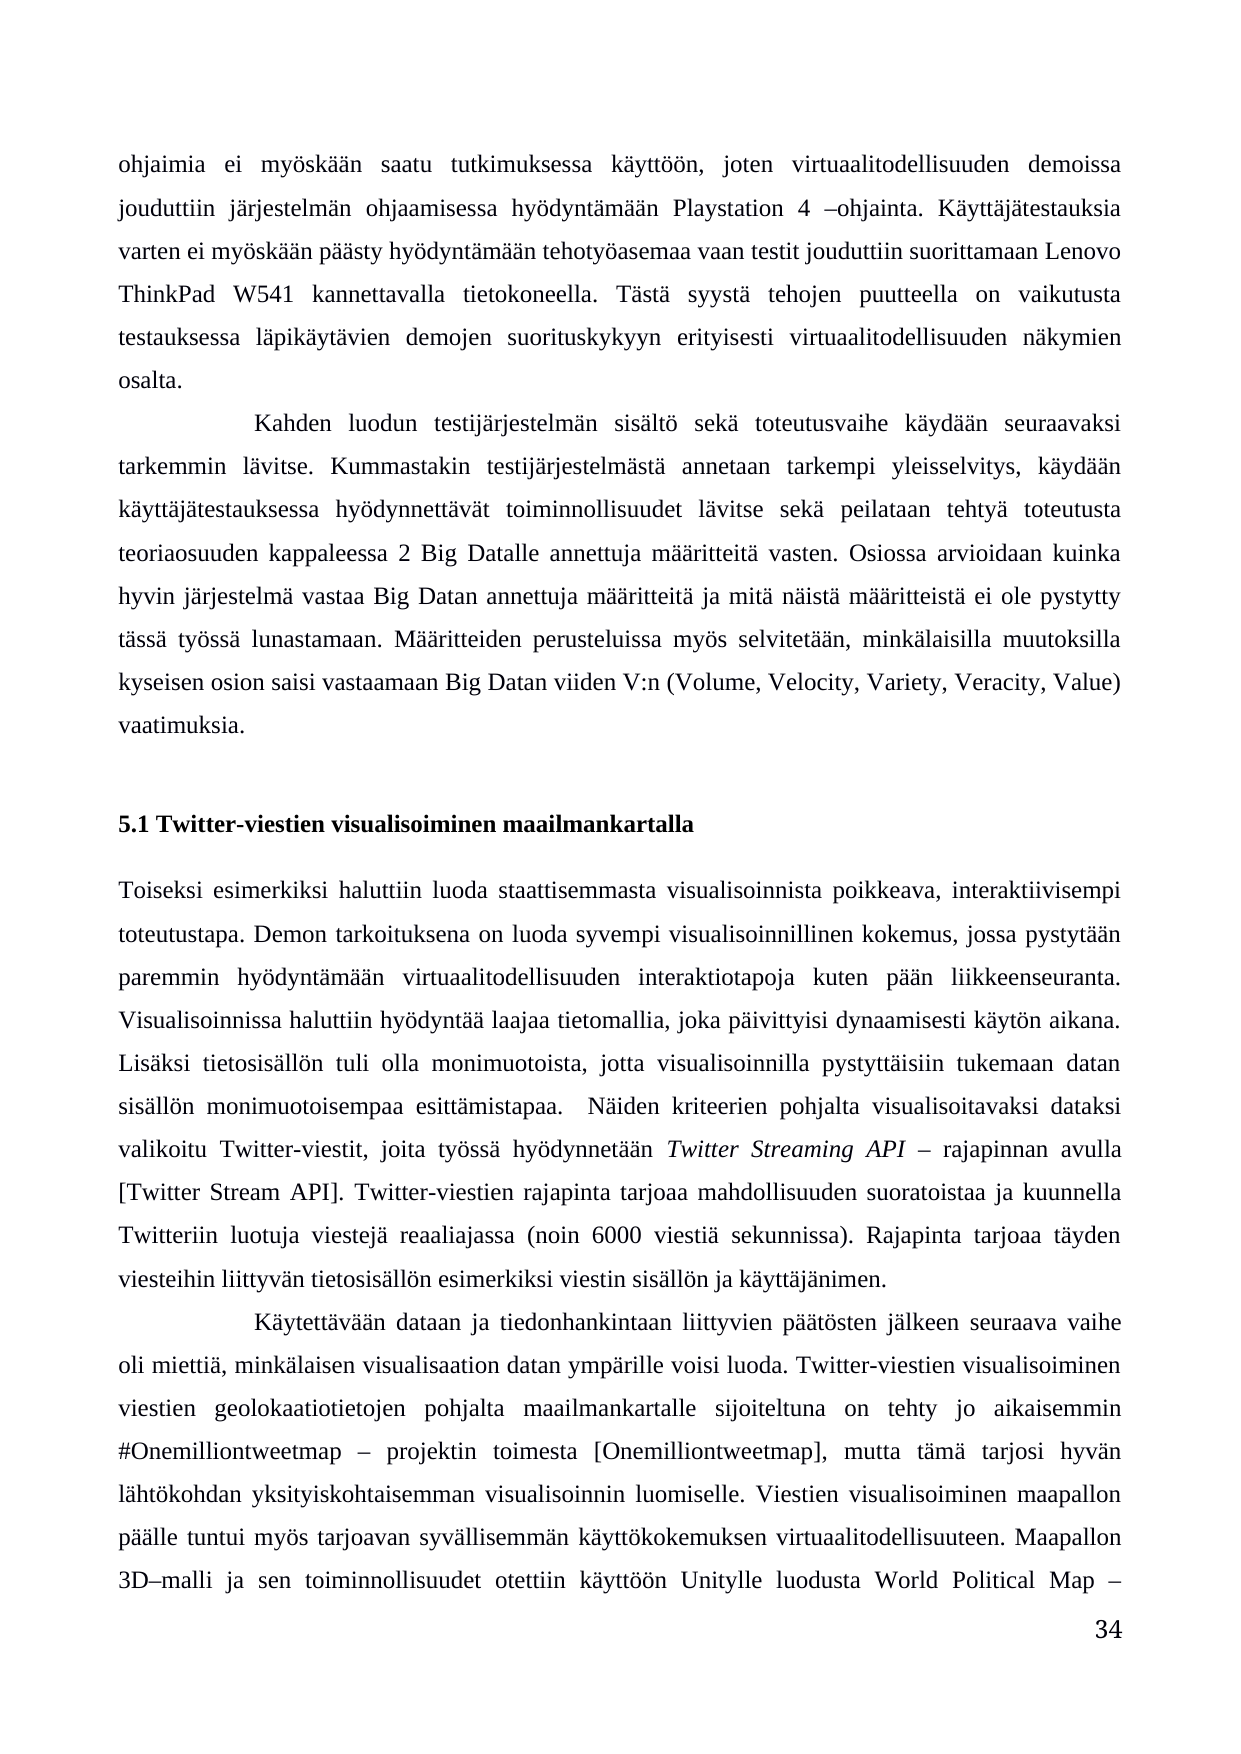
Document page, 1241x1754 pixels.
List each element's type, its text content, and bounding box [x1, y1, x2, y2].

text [118, 1307, 1122, 1594]
text Kahden luodun testijärjestelmän sisältö sekä toteutusvaihe käydään seuraavaksi tarkemmin lävitse. Kummastakin testijärjestelmästä annetaan tarkempi yleisselvitys, käydään käyttäjätestauksessa hyödynnettävät toiminnollisuudet lävitse sekä peilataan tehtyä toteutusta teoriaosuuden kappaleessa 2 Big Datalle annettuja määritteitä vasten. Osiossa arvioidaan kuinka hyvin järjestelmä vastaa Big Datan annettuja määritteitä ja mitä näistä määritteistä ei ole pystytty tässä työssä lunastamaan. Määritteiden perusteluissa myös selvitetään, minkälaisilla muutoksilla kyseisen osion saisi vastaamaan Big Datan viiden V:n (Volume, Velocity, Variety, Veracity, Value) vaatimuksia. [118, 408, 1122, 739]
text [118, 149, 1122, 394]
text 5.1 Twitter-viestien visualisoiminen maailmankartalla [118, 801, 1122, 838]
text Toiseksi esimerkiksi haluttiin luoda staattisemmasta visualisoinnista poikkeava, interaktiivisempi toteutustapa. Demon tarkoituksena on luoda syvempi visualisoinnillinen kokemus, jossa pystytään paremmin hyödyntämään virtuaalitodellisuuden interaktiotapoja kuten pään liikkeenseuranta. Visualisoinnissa haluttiin hyödyntää laajaa tietomallia, joka päivittyisi dynaamisesti käytön aikana. Lisäksi tietosisällön tuli olla monimuotoista, jotta visualisoinnilla pystyttäisiin tukemaan datan sisällön monimuotoisempaa esittämistapaa. Näiden kriteerien pohjalta visualisoitavaksi dataksi valikoitu Twitter-viestit, joita työssä hyödynnetään Twitter Streaming API – rajapinnan avulla [Twitter Stream API]. Twitter-viestien rajapinta tarjoaa mahdollisuuden suoratoistaa ja kuunnella Twitteriin luotuja viestejä reaaliajassa (noin 6000 viestiä sekunnissa). Rajapinta tarjoaa täyden viesteihin liittyvän tietosisällön esimerkiksi viestin sisällön ja käyttäjänimen. [118, 876, 1122, 1292]
